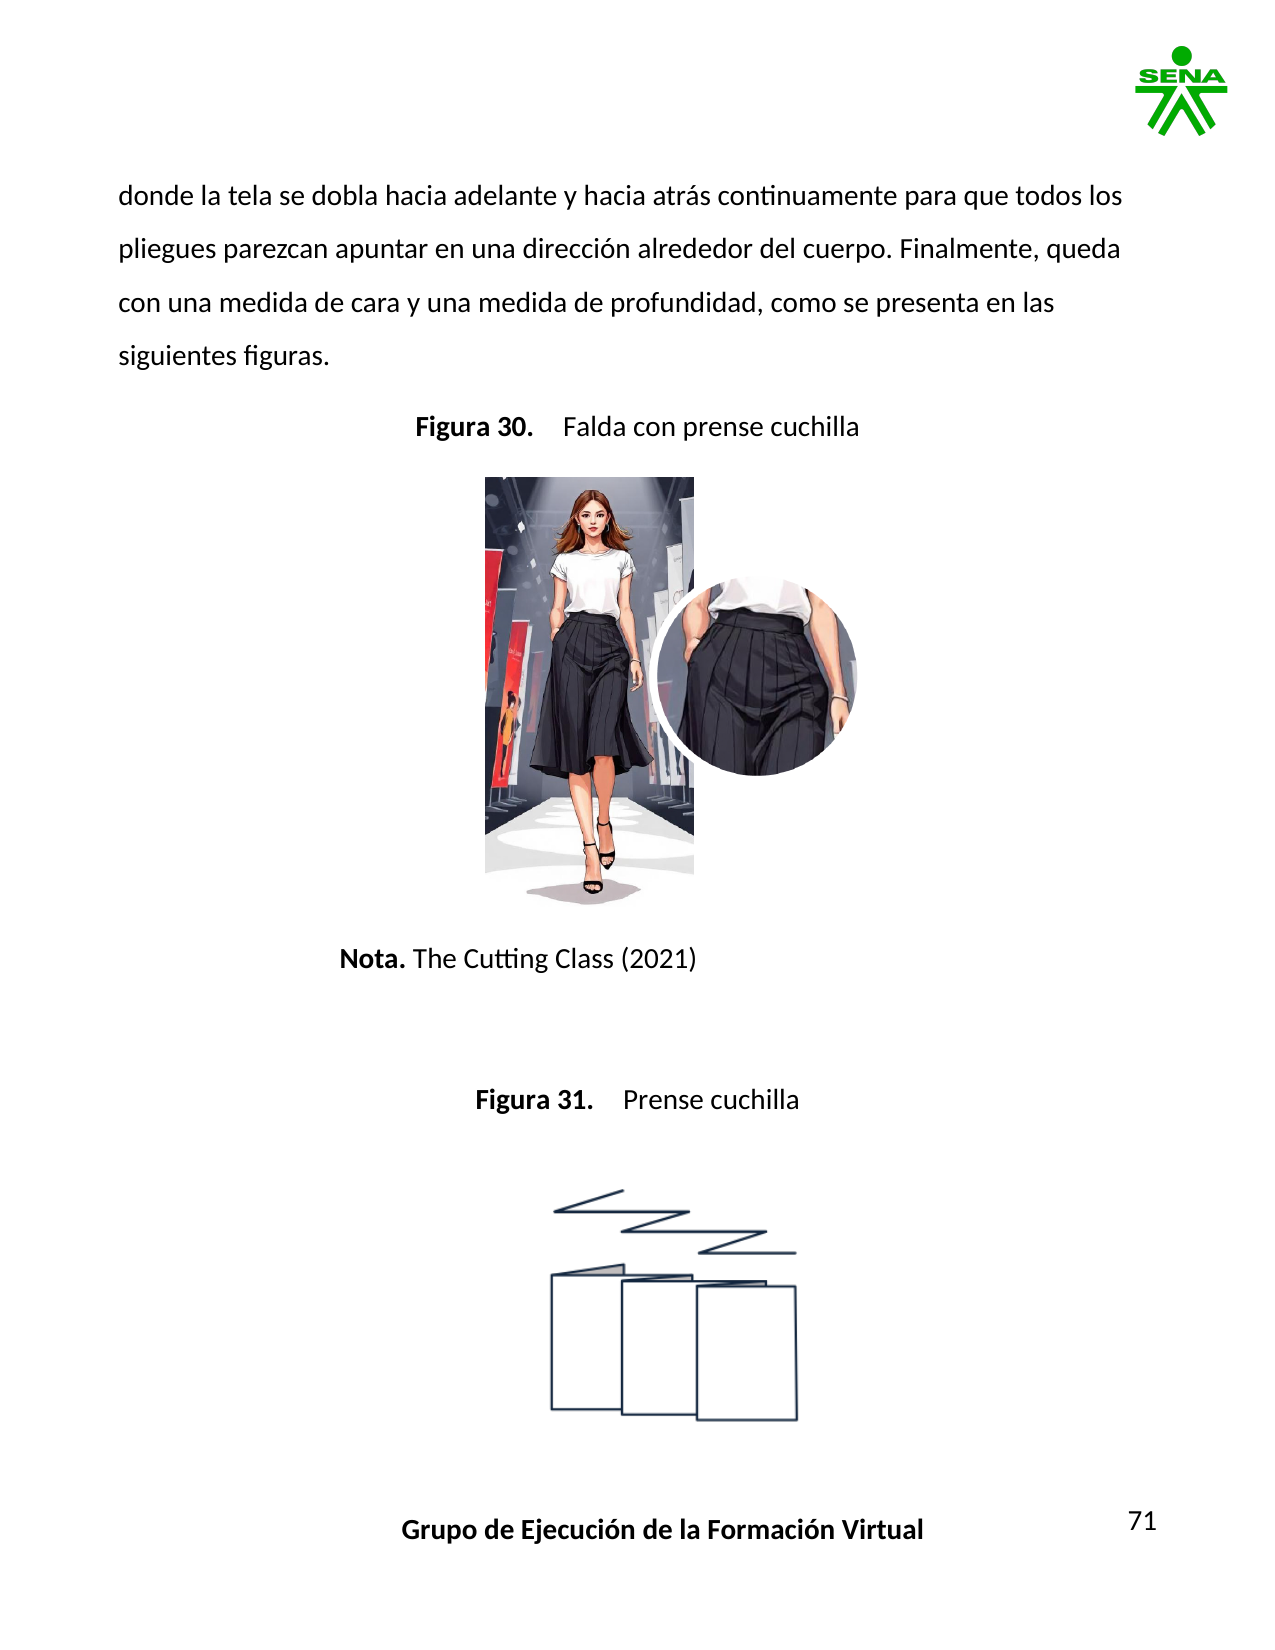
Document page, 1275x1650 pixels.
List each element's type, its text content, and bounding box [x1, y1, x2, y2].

text Nota. The Cutting Class (2021) [266, 941, 1157, 976]
text Prense cuchilla [118, 1081, 1157, 1116]
picture [537, 1151, 812, 1461]
text Falda con prense cuchilla [118, 408, 1157, 443]
picture [1135, 46, 1228, 136]
